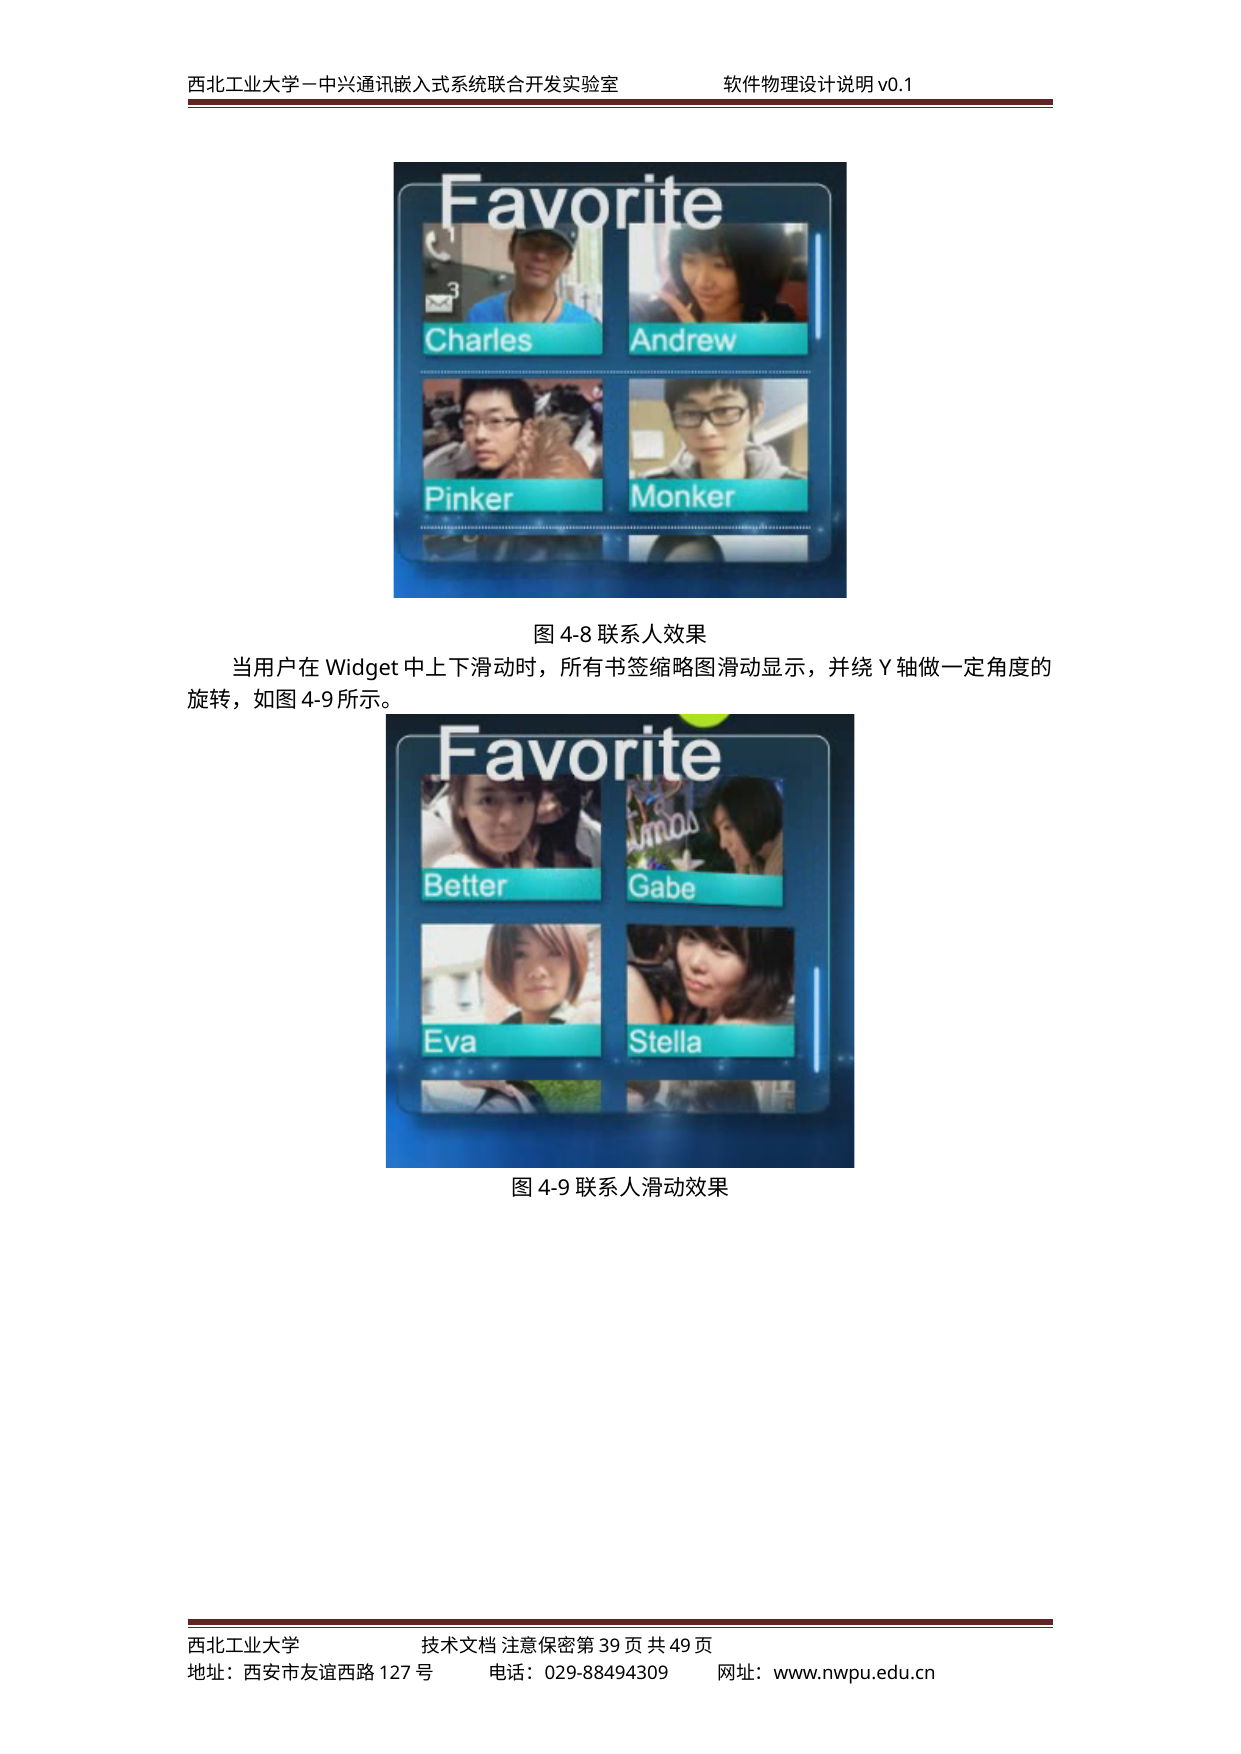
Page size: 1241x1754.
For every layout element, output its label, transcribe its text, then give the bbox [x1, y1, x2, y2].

text 当用户在Widget中上下滑动时，所有书签缩略图滑动显示，并绕Y轴做一定角度的旋转，如图4-9所示。 [187, 649, 1053, 714]
picture [385, 714, 855, 1168]
text 图4-9 联系人滑动效果 [187, 1169, 1053, 1202]
text 图4-8 联系人效果 [187, 617, 1053, 649]
picture [393, 162, 847, 598]
